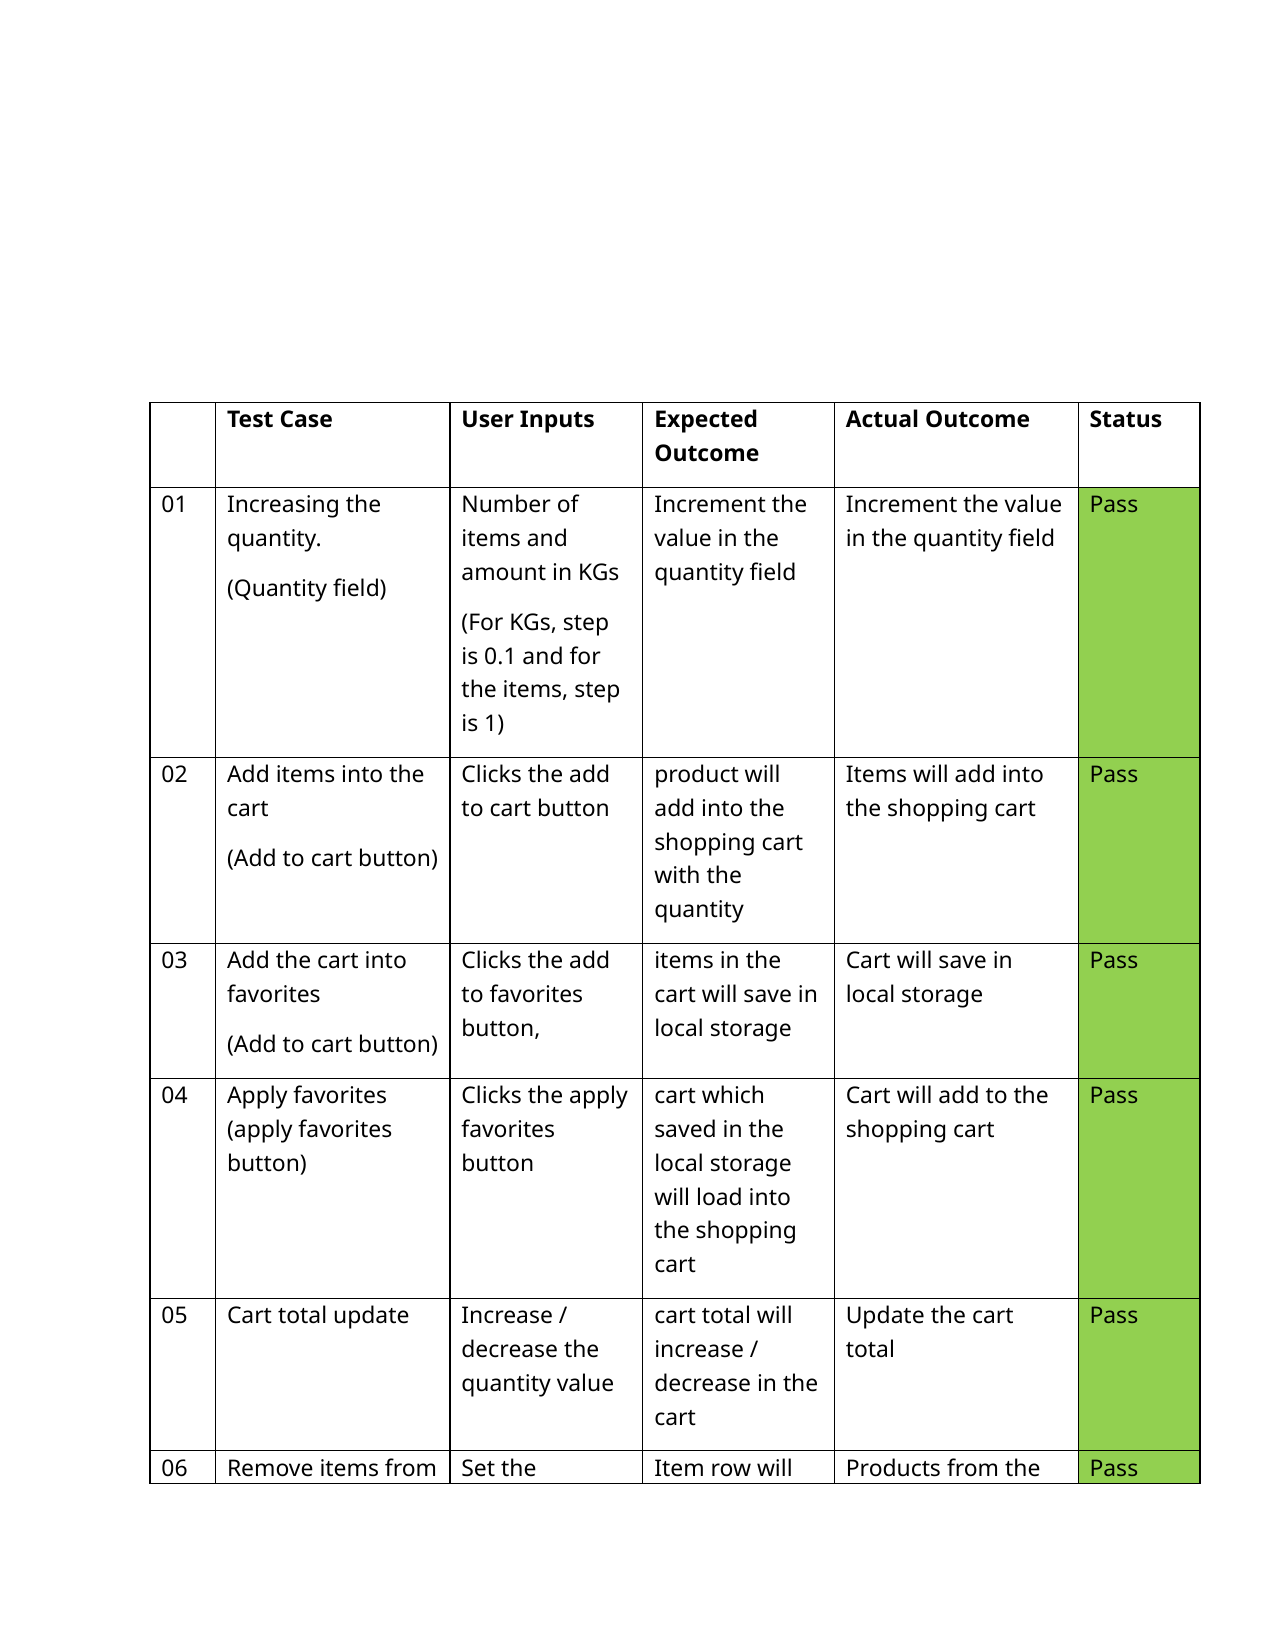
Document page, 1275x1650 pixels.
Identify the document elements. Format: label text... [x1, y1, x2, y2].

table_cell cart which saved in the local storage will load into the shopping cart [643, 1079, 834, 1298]
table_cell 04 [151, 1079, 215, 1298]
table_cell 06 [151, 1451, 215, 1483]
table_cell Add items into the cart (Add to cart button) [216, 758, 449, 943]
table_header [151, 403, 215, 487]
table_cell cart total will increase / decrease in the cart [643, 1299, 834, 1450]
table_cell Pass [1079, 758, 1199, 943]
table_cell Add the cart into favorites (Add to cart button) [216, 944, 449, 1078]
table_cell Cart total update [216, 1299, 449, 1450]
table_header User Inputs [451, 403, 642, 487]
table_header Actual Outcome [835, 403, 1078, 487]
table_cell items in the cart will save in local storage [643, 944, 834, 1078]
table_header Expected Outcome [643, 403, 834, 487]
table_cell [643, 1451, 834, 1483]
table_cell Increment the value in the quantity field [643, 488, 834, 757]
table_cell Clicks the add to favorites button, [451, 944, 642, 1078]
table_cell product will add into the shopping cart with the quantity [643, 758, 834, 943]
table_cell Items will add into the shopping cart [835, 758, 1078, 943]
table_cell Pass [1079, 1079, 1199, 1298]
table_cell 03 [151, 944, 215, 1078]
table_cell Pass [1079, 1451, 1199, 1483]
table_cell 05 [151, 1299, 215, 1450]
table_cell Cart will save in local storage [835, 944, 1078, 1078]
table_header Status [1079, 403, 1199, 487]
table_cell Increasing the quantity. (Quantity field) [216, 488, 449, 757]
table_cell Clicks the add to cart button [451, 758, 642, 943]
table_cell Increment the value in the quantity field [835, 488, 1078, 757]
table_cell Clicks the apply favorites button [451, 1079, 642, 1298]
table_cell Cart will add to the shopping cart [835, 1079, 1078, 1298]
table_cell 02 [151, 758, 215, 943]
table_cell Apply favorites (apply favorites button) [216, 1079, 449, 1298]
table_header Test Case [216, 403, 449, 487]
table_cell Increase / decrease the quantity value [451, 1299, 642, 1450]
table_cell Pass [1079, 944, 1199, 1078]
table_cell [216, 1451, 449, 1483]
table_cell Pass [1079, 488, 1199, 757]
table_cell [451, 1451, 642, 1483]
table_cell Number of items and amount in KGs (For KGs, step is 0.1 and for the items, step is 1) [451, 488, 642, 757]
table_cell Update the cart total [835, 1299, 1078, 1450]
table_cell 01 [151, 488, 215, 757]
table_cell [835, 1451, 1078, 1483]
table_cell Pass [1079, 1299, 1199, 1450]
